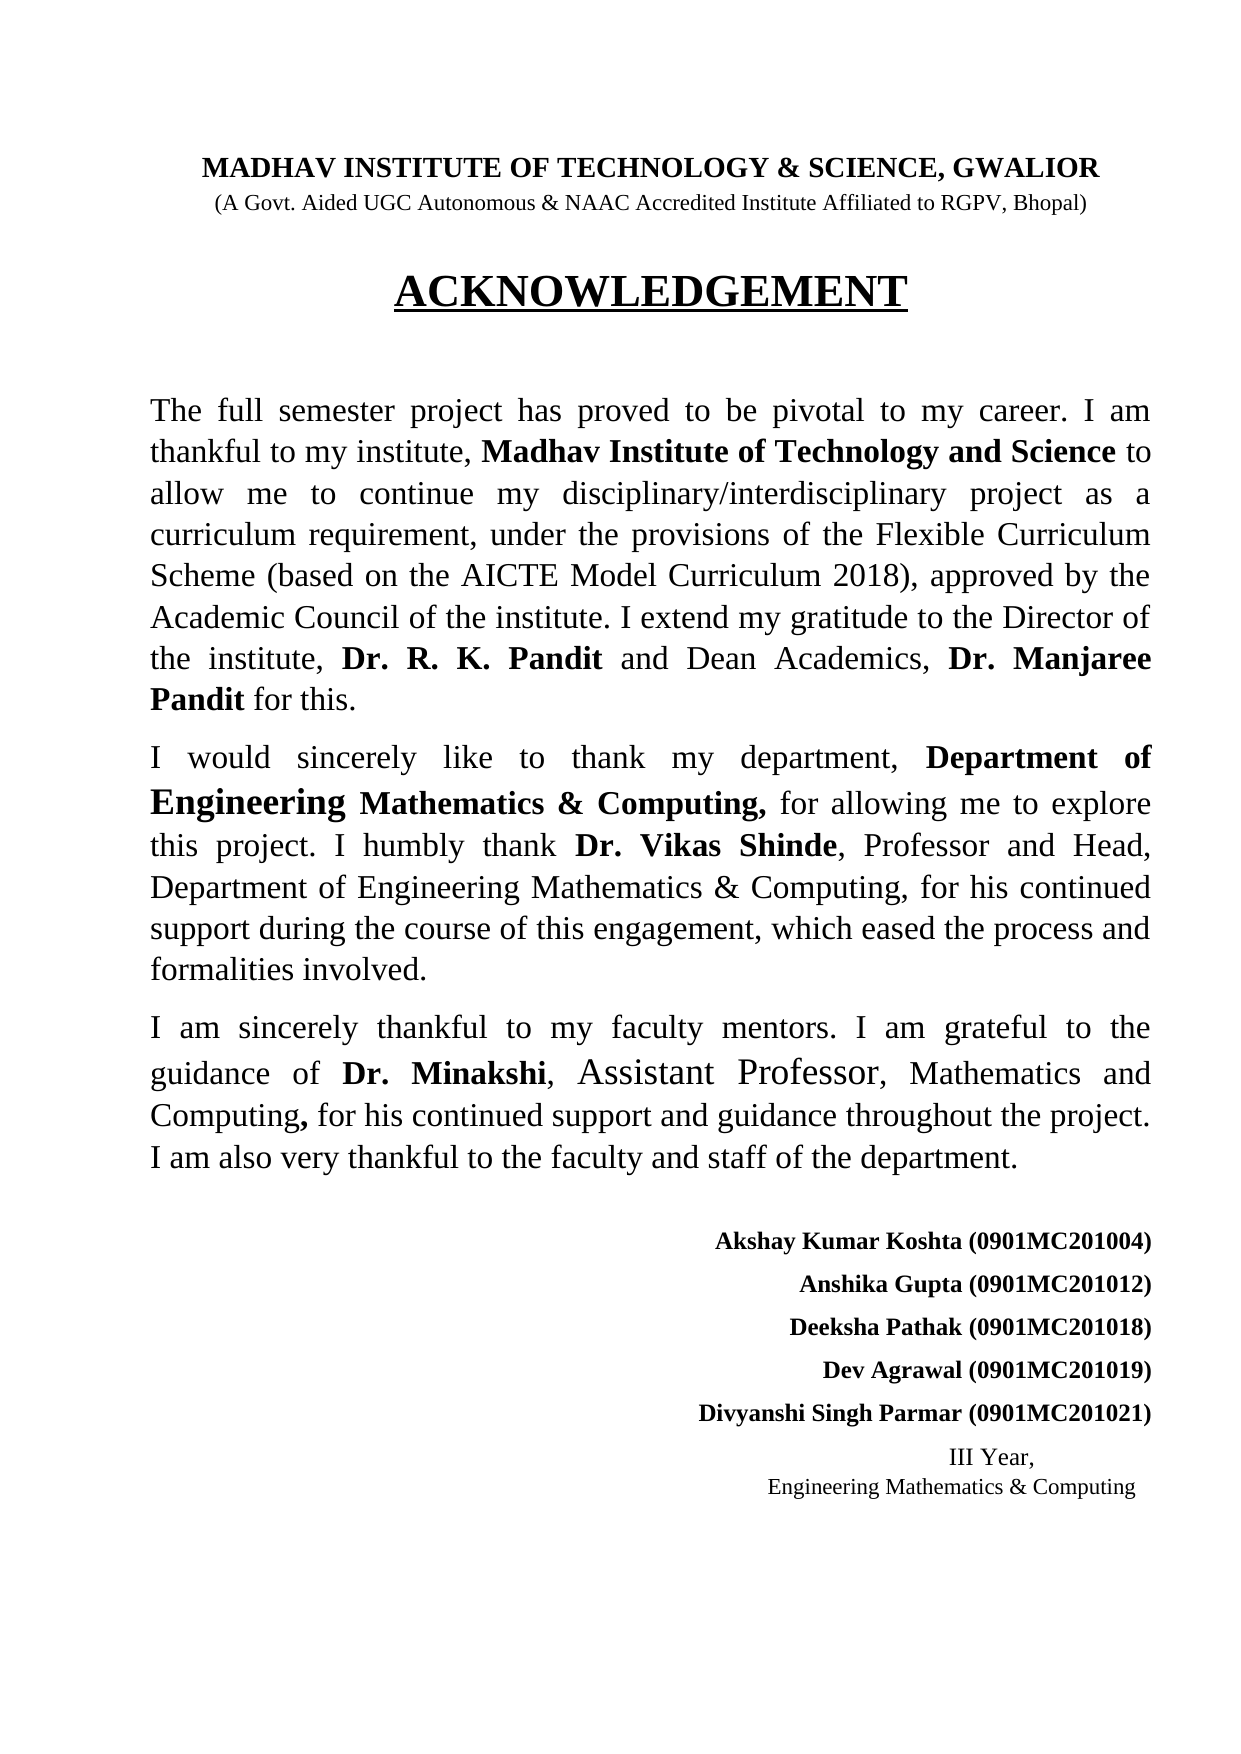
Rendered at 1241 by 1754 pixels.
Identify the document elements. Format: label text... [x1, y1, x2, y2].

text ACKNOWLEDGEMENT [150, 264, 1152, 317]
text Engineering Mathematics & Computing [150, 1473, 1152, 1499]
text I am sincerely thankful to my faculty mentors. I am grateful to the guidance of Dr. Minakshi, Assistant Professor, Mathematics and Computing, for his continued support and guidance throughout the project. I am also very thankful to the faculty and staff of the department. [150, 1008, 1152, 1175]
text Anshika Gupta (0901MC201012) [150, 1269, 1152, 1298]
text III Year, [825, 1442, 1152, 1470]
text (A Govt. Aided UGC Autonomous & NAAC Accredited Institute Affiliated to RGPV, Bhopal) [150, 188, 1152, 215]
text The full semester project has proved to be pivotal to my career. I am thankful to my institute, Madhav Institute of Technology and Science to allow me to continue my disciplinary/interdisciplinary project as a curriculum requirement, under the provisions of the Flexible Curriculum Scheme (based on the AICTE Model Curriculum 2018), approved by the Academic Council of the institute. I extend my gratitude to the Director of the institute, Dr. R. K. Pandit and Dean Academics, Dr. Manjaree Pandit for this. [150, 390, 1152, 718]
text Dev Agrawal (0901MC201019) [150, 1355, 1152, 1384]
text Akshay Kumar Koshta (0901MC201004) [150, 1226, 1152, 1255]
text I would sincerely like to thank my department, Department of Engineering Mathematics & Computing, for allowing me to explore this project. I humbly thank Dr. Vikas Shinde, Professor and Head, Department of Engineering Mathematics & Computing, for his continued support during the course of this engagement, which eased the process and formalities involved. [150, 738, 1152, 988]
text MADHAV INSTITUTE OF TECHNOLOGY & SCIENCE, GWALIOR [150, 150, 1152, 183]
text Deeksha Pathak (0901MC201018) [150, 1312, 1152, 1341]
text Divyanshi Singh Parmar (0901MC201021) [150, 1398, 1152, 1427]
